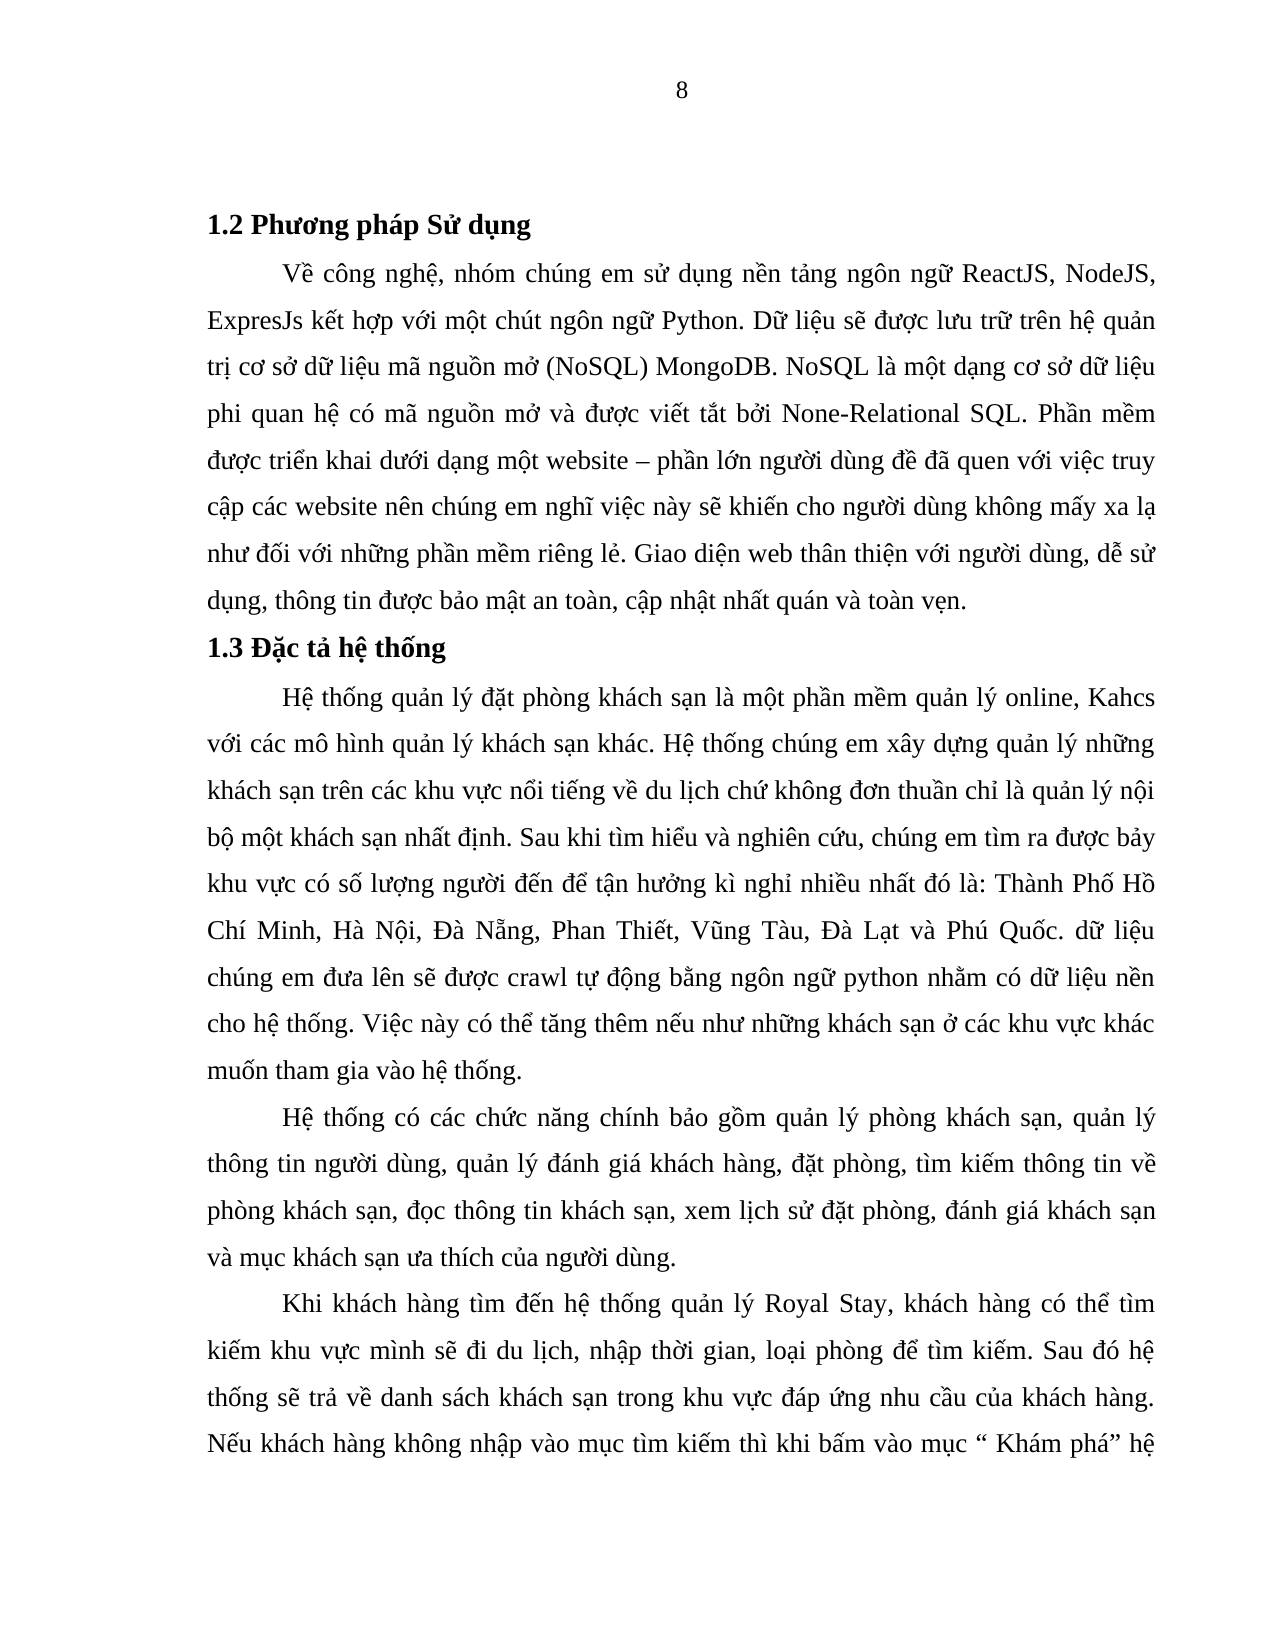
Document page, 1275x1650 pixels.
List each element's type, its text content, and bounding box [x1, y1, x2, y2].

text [207, 1287, 1157, 1458]
text 1.2 Phương pháp Sử dụng [207, 207, 1157, 240]
text Hệ thống có các chức năng chính bảo gồm quản lý phòng khách sạn, quản lý thông tin người dùng, quản lý đánh giá khách hàng, đặt phòng, tìm kiếm thông tin về phòng khách sạn, đọc thông tin khách sạn, xem lịch sử đặt phòng, đánh giá khách sạn và mục khách sạn ưa thích của người dùng. [207, 1101, 1157, 1272]
text 1.3 Đặc tả hệ thống [207, 630, 1157, 664]
text Hệ thống quản lý đặt phòng khách sạn là một phần mềm quản lý online, Kahcs với các mô hình quản lý khách sạn khác. Hệ thống chúng em xây dựng quản lý những khách sạn trên các khu vực nổi tiếng về du lịch chứ không đơn thuần chỉ là quản lý nội bộ một khách sạn nhất định. Sau khi tìm hiểu và nghiên cứu, chúng em tìm ra được bảy khu vực có số lượng người đến để tận hưởng kì nghỉ nhiều nhất đó là: Thành Phố Hồ Chí Minh, Hà Nội, Đà Nẵng, Phan Thiết, Vũng Tàu, Đà Lạt và Phú Quốc. dữ liệu chúng em đưa lên sẽ được crawl tự động bằng ngôn ngữ python nhằm có dữ liệu nền cho hệ thống. Việc này có thể tăng thêm nếu như những khách sạn ở các khu vực khác muốn tham gia vào hệ thống. [207, 681, 1157, 1085]
text Về công nghệ, nhóm chúng em sử dụng nền tảng ngôn ngữ ReactJS, NodeJS, ExpresJs kết hợp với một chút ngôn ngữ Python. Dữ liệu sẽ được lưu trữ trên hệ quản trị cơ sở dữ liệu mã nguồn mở (NoSQL) MongoDB. NoSQL là một dạng cơ sở dữ liệu phi quan hệ có mã nguồn mở và được viết tắt bởi None-Relational SQL. Phần mềm được triển khai dưới dạng một website – phần lớn người dùng đề đã quen với việc truy cập các website nên chúng em nghĩ việc này sẽ khiến cho người dùng không mấy xa lạ như đối với những phần mềm riêng lẻ. Giao diện web thân thiện với người dùng, dễ sử dụng, thông tin được bảo mật an toàn, cập nhật nhất quán và toàn vẹn. [207, 257, 1157, 615]
